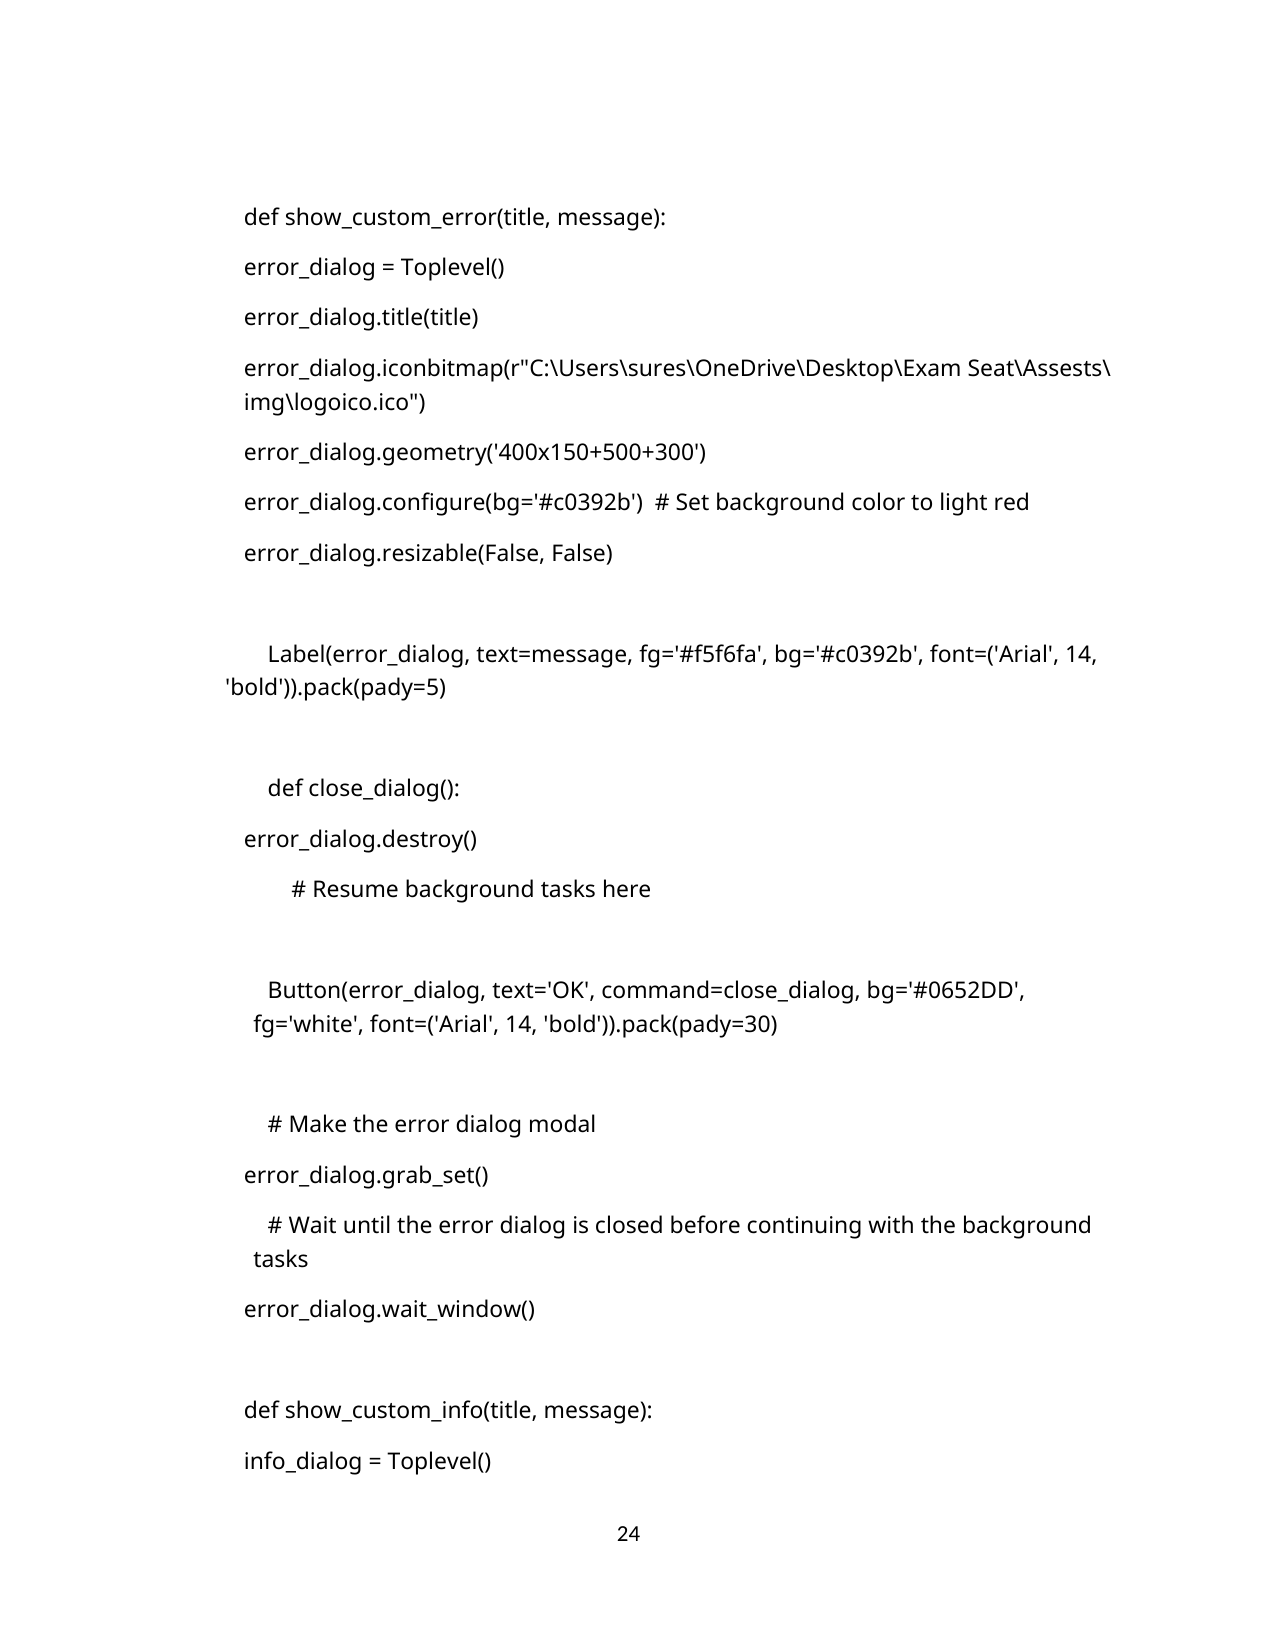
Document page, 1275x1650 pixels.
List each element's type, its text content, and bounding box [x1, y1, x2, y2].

text # Resume background tasks here [225, 873, 1125, 904]
text info_dialog = Toplevel() [244, 1444, 1125, 1476]
text error_dialog.geometry('400x150+500+300') [225, 436, 1125, 467]
text error_dialog.wait_window() [244, 1293, 1125, 1324]
text error_dialog.destroy() [225, 822, 1125, 854]
text Button(error_dialog, text='OK', command=close_dialog, bg='#0652DD', fg='white', font=('Arial', 14, 'bold')).pack(pady=30) [244, 974, 1125, 1039]
text # Wait until the error dialog is closed before continuing with the background tasks [244, 1209, 1125, 1274]
text error_dialog.grab_set() [244, 1159, 1125, 1190]
text Label(error_dialog, text=message, fg='#f5f6fa', bg='#c0392b', font=('Arial', 14, 'bold')).pack(pady=5) [225, 637, 1125, 702]
text error_dialog.configure(bg='#c0392b') # Set background color to light red [225, 486, 1125, 517]
text error_dialog.title(title) [225, 301, 1125, 332]
text def show_custom_info(title, message): [244, 1394, 1125, 1425]
text # Make the error dialog modal [244, 1108, 1125, 1139]
text def close_dialog(): [225, 772, 1125, 803]
text error_dialog.resizable(False, False) [225, 537, 1125, 568]
text error_dialog = Toplevel() [225, 251, 1125, 282]
text def show_custom_error(title, message): [225, 200, 1125, 232]
text error_dialog.iconbitmap(r"C:\Users\sures\OneDrive\Desktop\Exam Seat\Assests\img\logoico.ico") [244, 352, 1125, 417]
